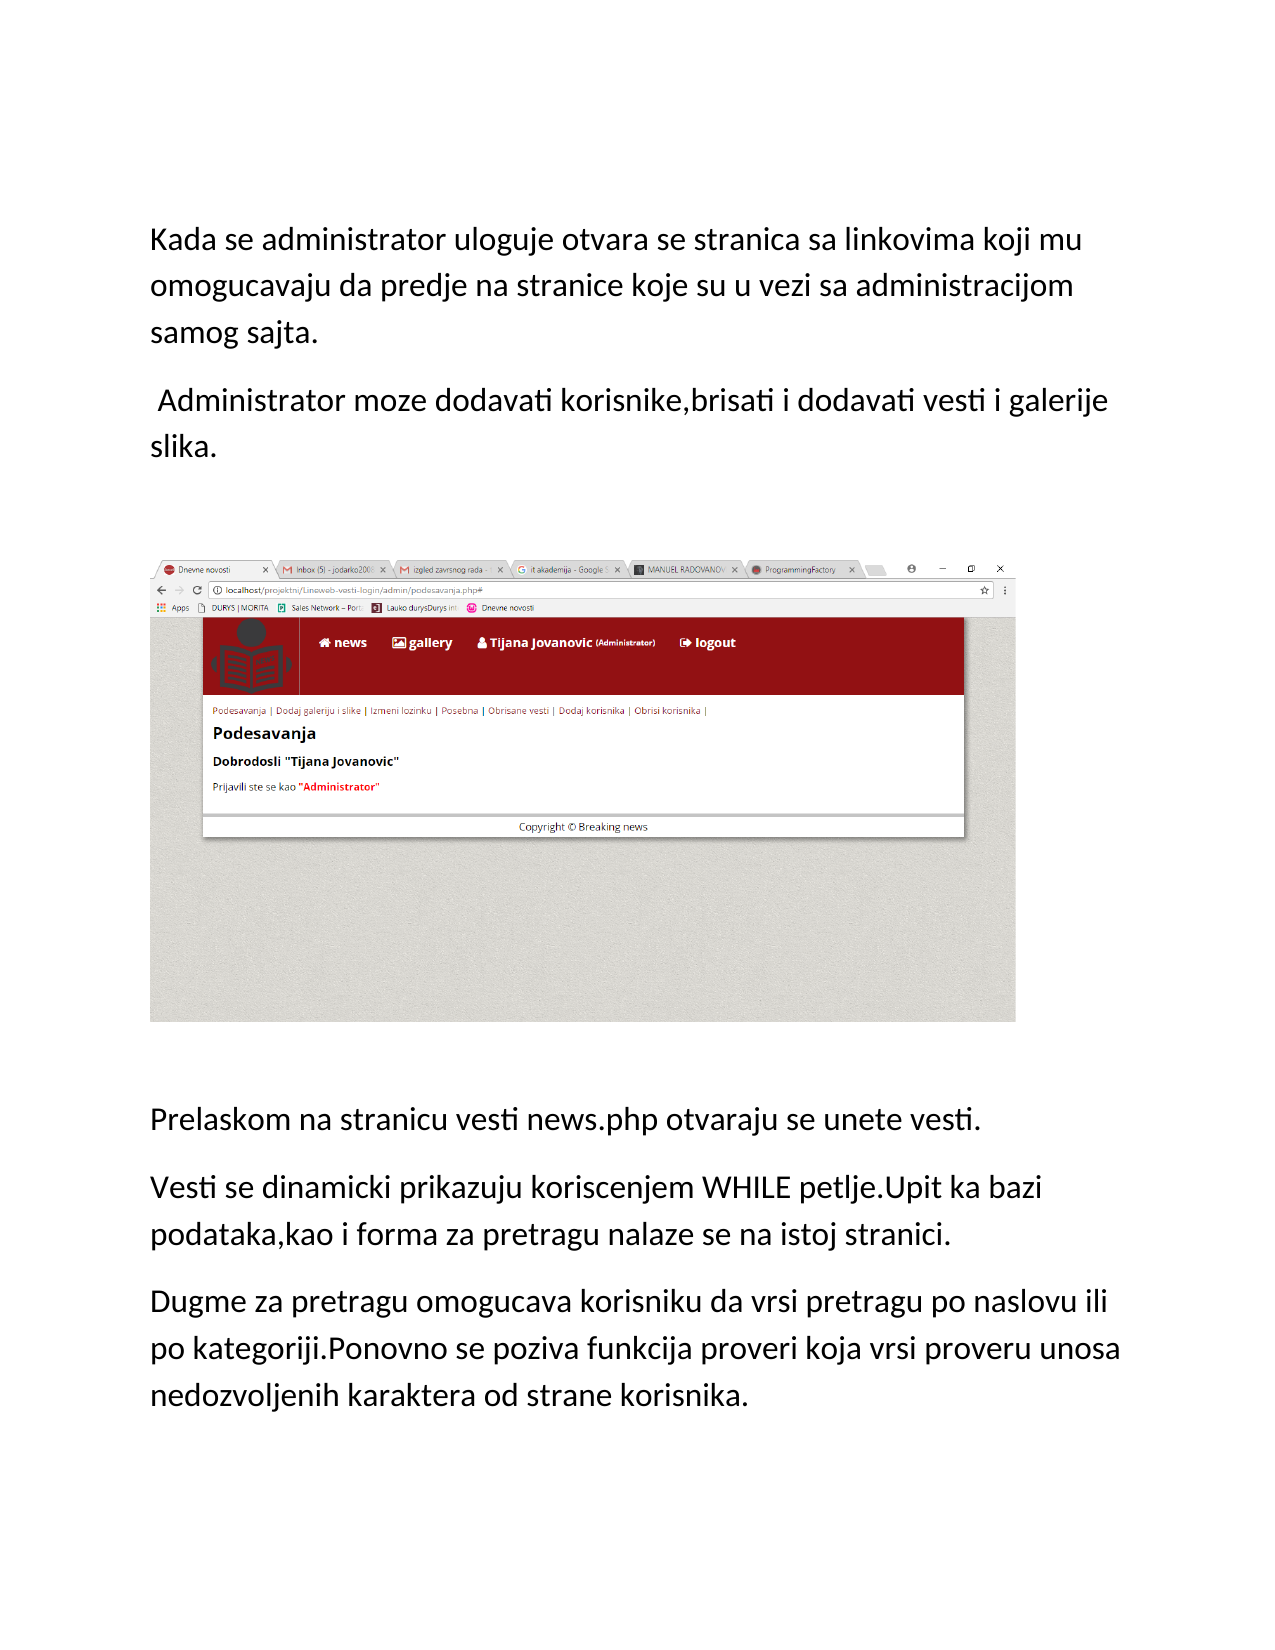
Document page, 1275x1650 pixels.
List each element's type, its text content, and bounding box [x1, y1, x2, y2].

text Vesti se dinamicki prikazuju koriscenjem WHILE petlje.Upit ka bazi podataka,kao i forma za pretragu nalaze se na istoj stranici. [150, 1166, 1125, 1253]
picture [150, 560, 1016, 1022]
text Administrator moze dodavati korisnike,brisati i dodavati vesti i galerije slika. [150, 379, 1125, 466]
text Dugme za pretragu omogucava korisniku da vrsi pretragu po naslovu ili po kategoriji.Ponovno se poziva funkcija proveri koja vrsi proveru unosa nedozvoljenih karaktera od strane korisnika. [150, 1280, 1125, 1414]
text Kada se administrator uloguje otvara se stranica sa linkovima koji mu omogucavaju da predje na stranice koje su u vezi sa administracijom samog sajta. [150, 218, 1125, 352]
text Prelaskom na stranicu vesti news.php otvaraju se unete vesti. [150, 1098, 1125, 1139]
